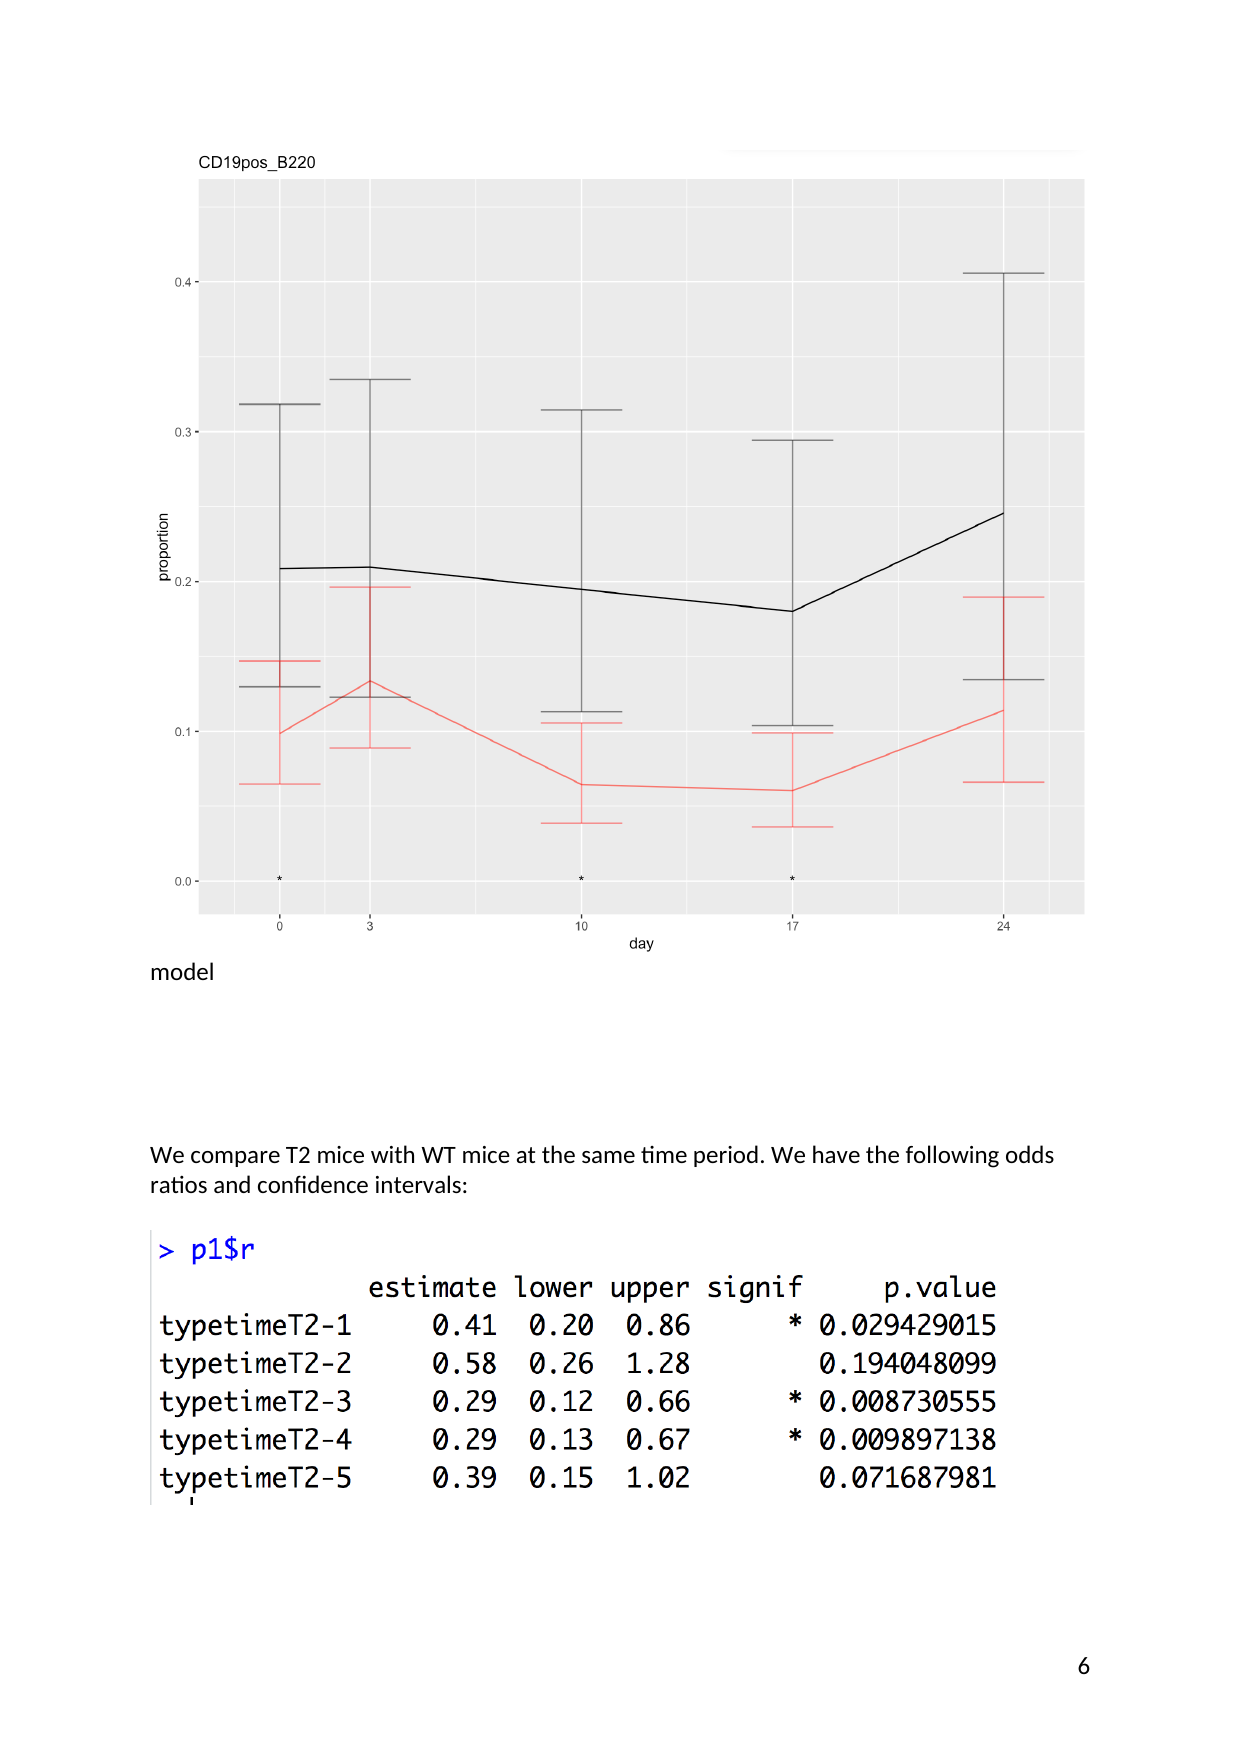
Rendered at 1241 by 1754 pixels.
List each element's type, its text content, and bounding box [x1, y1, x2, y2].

picture [150, 150, 1090, 956]
text We compare T2 mice with WT mice at the same time period. We have the following odds ratios and confidence intervals: [150, 1139, 1090, 1200]
text model [150, 956, 1090, 986]
picture [150, 1230, 1090, 1505]
